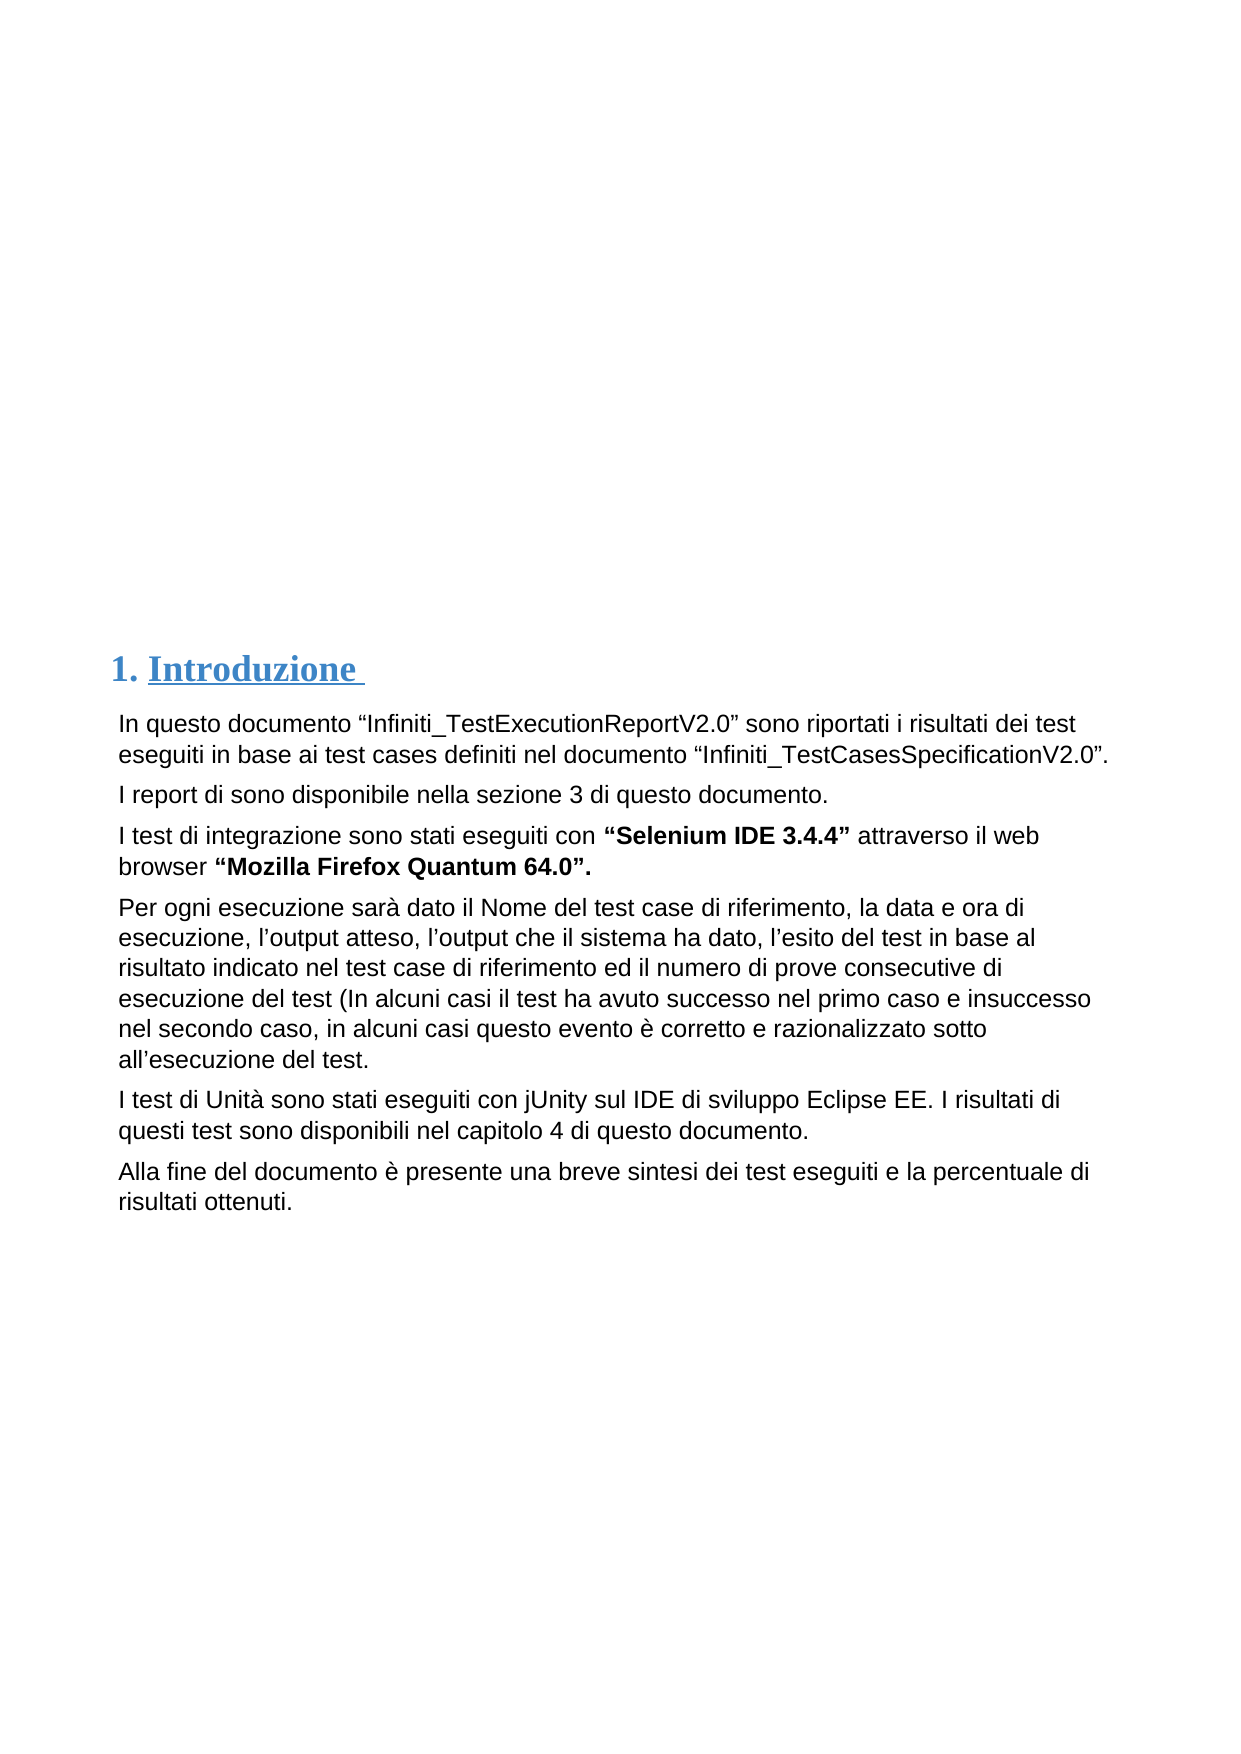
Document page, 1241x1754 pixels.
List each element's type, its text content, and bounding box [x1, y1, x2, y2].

list Introduzione [110, 646, 1122, 689]
text Alla fine del documento è presente una breve sintesi dei test eseguiti e la percentuale di risultati ottenuti. [118, 1157, 1122, 1216]
text In questo documento “Infiniti_TestExecutionReportV2.0” sono riportati i risultati dei test eseguiti in base ai test cases definiti nel documento “Infiniti_TestCasesSpecificationV2.0”. [118, 709, 1122, 768]
text I test di integrazione sono stati eseguiti con “Selenium IDE 3.4.4” attraverso il web browser “Mozilla Firefox Quantum 64.0”. [118, 821, 1122, 880]
text Per ogni esecuzione sarà dato il Nome del test case di riferimento, la data e ora di esecuzione, l’output atteso, l’output che il sistema ha dato, l’esito del test in base al risultato indicato nel test case di riferimento ed il numero di prove consecutive di esecuzione del test (In alcuni casi il test ha avuto successo nel primo caso e insuccesso nel secondo caso, in alcuni casi questo evento è corretto e razionalizzato sotto all’esecuzione del test. [118, 892, 1122, 1073]
text I report di sono disponibile nella sezione 3 di questo documento. [118, 780, 1122, 809]
text I test di Unità sono stati eseguiti con jUnity sul IDE di sviluppo Eclipse EE. I risultati di questi test sono disponibili nel capitolo 4 di questo documento. [118, 1085, 1122, 1144]
